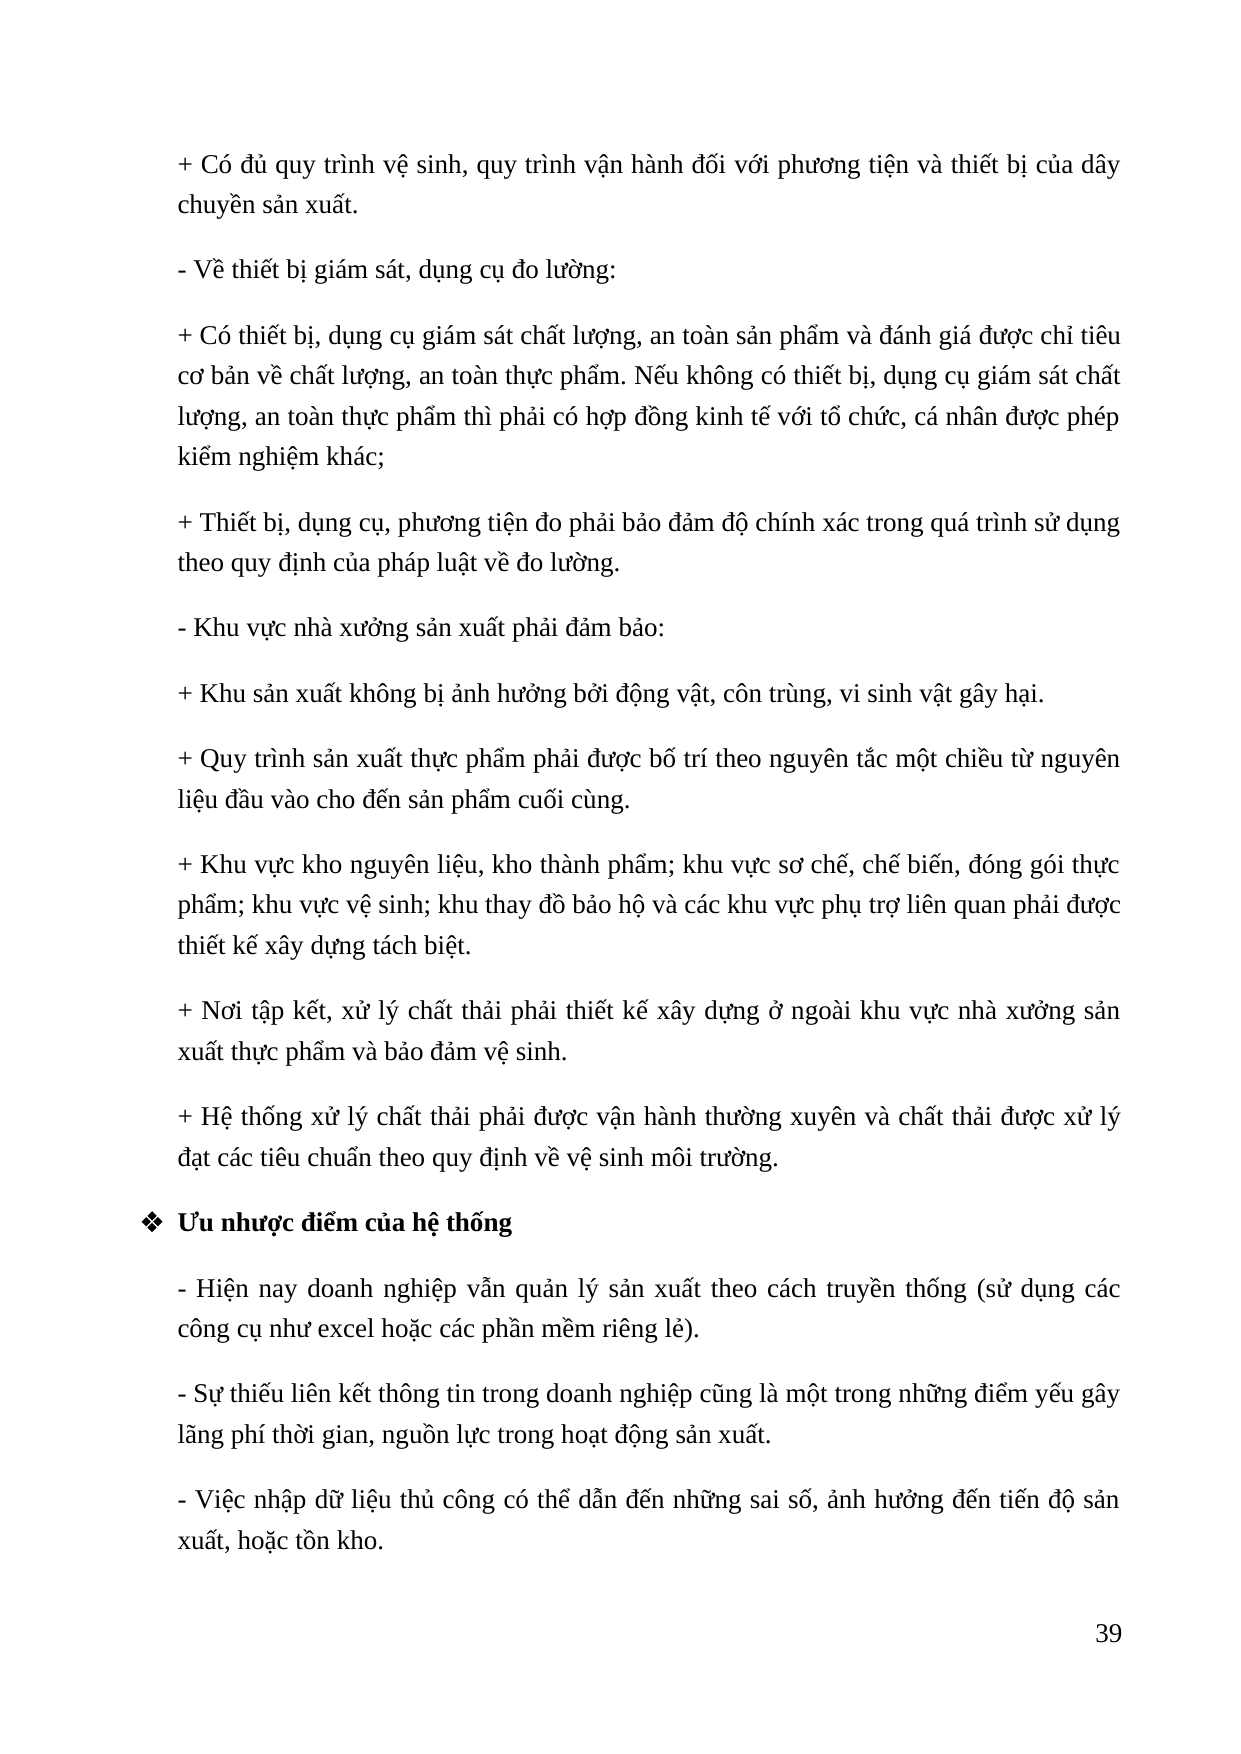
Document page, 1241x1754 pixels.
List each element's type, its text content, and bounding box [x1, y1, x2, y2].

text + Nơi tập kết, xử lý chất thải phải thiết kế xây dựng ở ngoài khu vực nhà xưởng sản xuất thực phẩm và bảo đảm vệ sinh. [177, 994, 1122, 1066]
text - Sự thiếu liên kết thông tin trong doanh nghiệp cũng là một trong những điểm yếu gây lãng phí thời gian, nguồn lực trong hoạt động sản xuất. [177, 1377, 1122, 1449]
text - Về thiết bị giám sát, dụng cụ đo lường: [177, 253, 1122, 285]
text - Hiện nay doanh nghiệp vẫn quản lý sản xuất theo cách truyền thống (sử dụng các công cụ như excel hoặc các phần mềm riêng lẻ). [177, 1272, 1122, 1343]
text + Thiết bị, dụng cụ, phương tiện đo phải bảo đảm độ chính xác trong quá trình sử dụng theo quy định của pháp luật về đo lường. [177, 506, 1122, 577]
text - Việc nhập dữ liệu thủ công có thể dẫn đến những sai số, ảnh hưởng đến tiến độ sản xuất, hoặc tồn kho. [177, 1483, 1122, 1555]
text - Khu vực nhà xưởng sản xuất phải đảm bảo: [177, 611, 1122, 643]
list Ưu nhược điểm của hệ thống [140, 1206, 1122, 1237]
text + Khu sản xuất không bị ảnh hưởng bởi động vật, côn trùng, vi sinh vật gây hại. [177, 677, 1122, 708]
text + Khu vực kho nguyên liệu, kho thành phẩm; khu vực sơ chế, chế biến, đóng gói thực phẩm; khu vực vệ sinh; khu thay đồ bảo hộ và các khu vực phụ trợ liên quan phải được thiết kế xây dựng tách biệt. [177, 848, 1122, 960]
text + Quy trình sản xuất thực phẩm phải được bố trí theo nguyên tắc một chiều từ nguyên liệu đầu vào cho đến sản phẩm cuối cùng. [177, 742, 1122, 814]
text + Có đủ quy trình vệ sinh, quy trình vận hành đối với phương tiện và thiết bị của dây chuyền sản xuất. [177, 148, 1122, 219]
text + Hệ thống xử lý chất thải phải được vận hành thường xuyên và chất thải được xử lý đạt các tiêu chuẩn theo quy định về vệ sinh môi trường. [177, 1100, 1122, 1172]
text + Có thiết bị, dụng cụ giám sát chất lượng, an toàn sản phẩm và đánh giá được chỉ tiêu cơ bản về chất lượng, an toàn thực phẩm. Nếu không có thiết bị, dụng cụ giám sát chất lượng, an toàn thực phẩm thì phải có hợp đồng kinh tế với tổ chức, cá nhân được phép kiểm nghiệm khác; [177, 319, 1122, 471]
